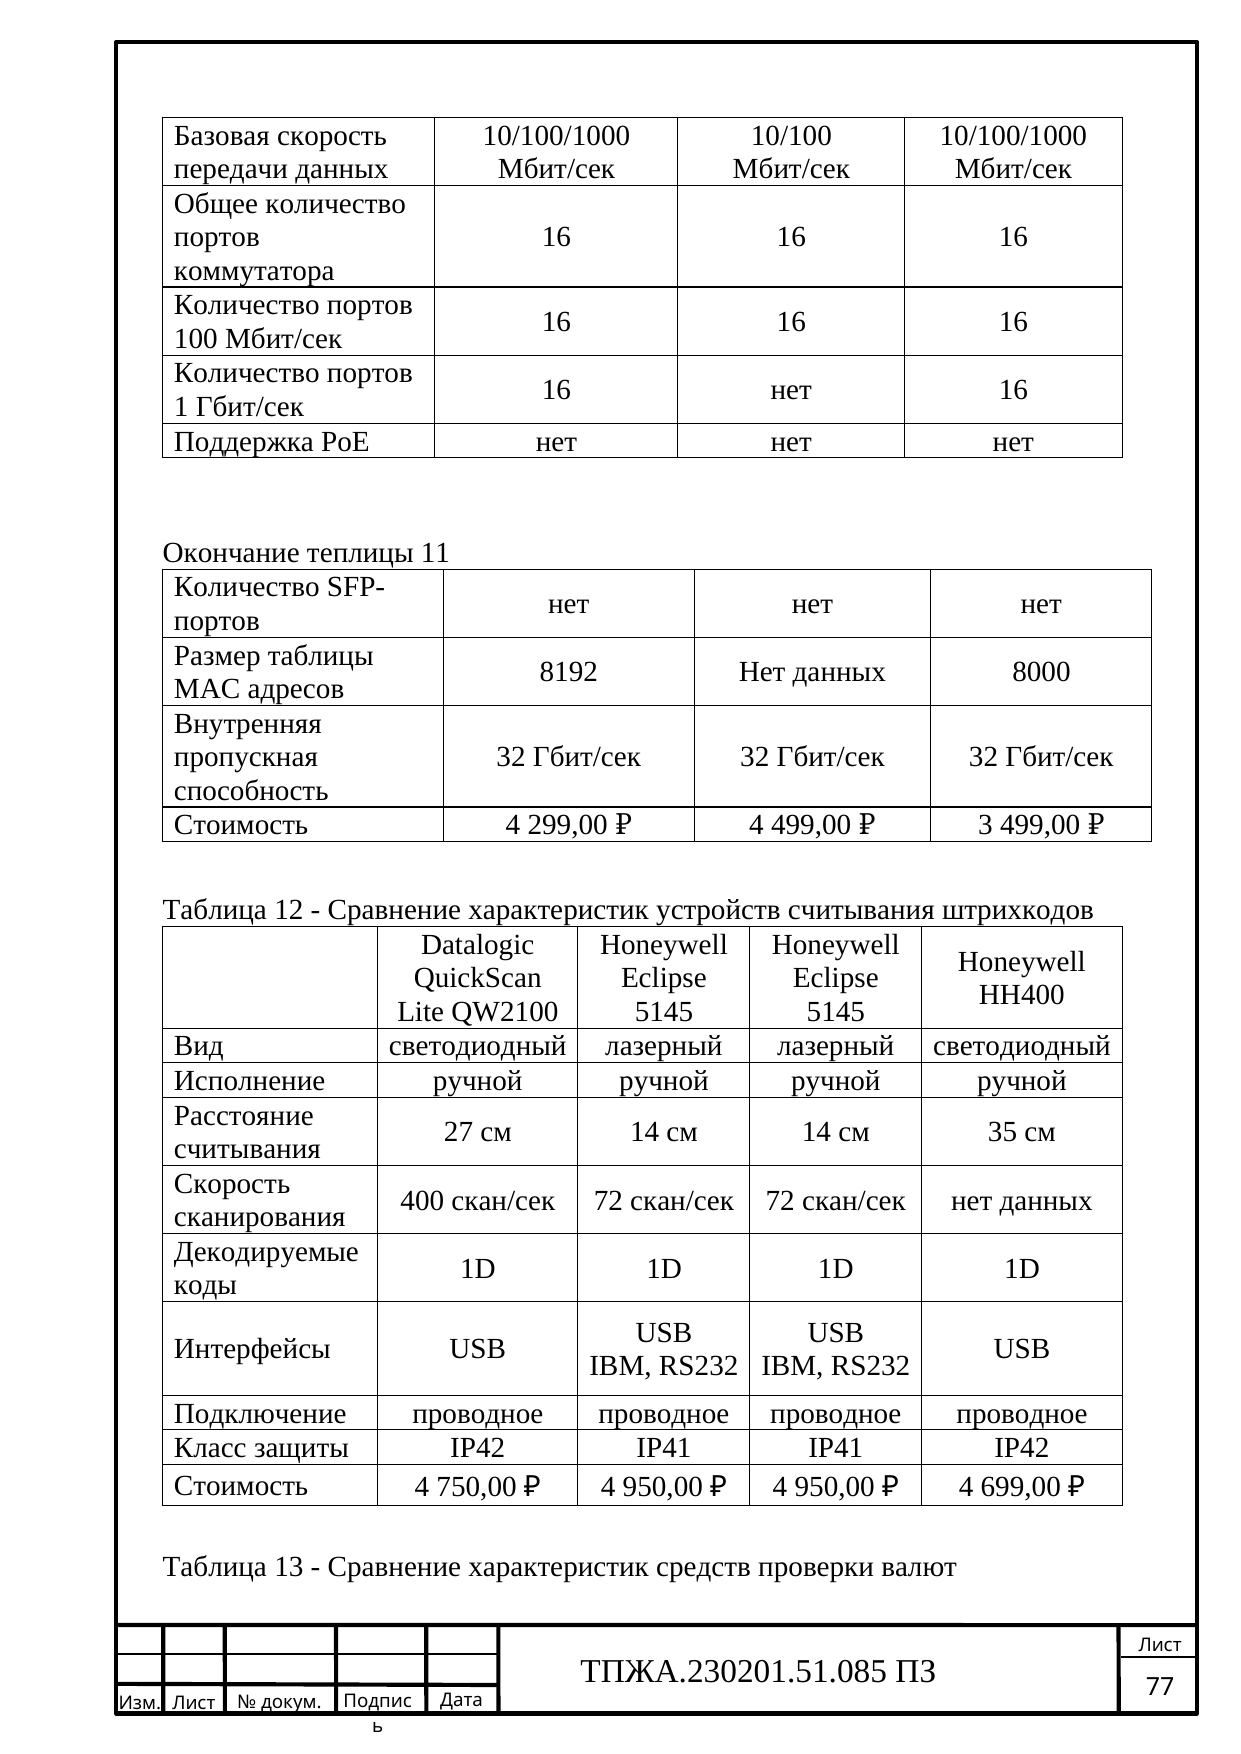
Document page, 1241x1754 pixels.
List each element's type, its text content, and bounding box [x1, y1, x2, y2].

table_cell ручной [578, 1063, 749, 1097]
table_cell 3 499,00 ₽ [931, 808, 1151, 841]
table_cell 1D [578, 1234, 749, 1301]
table_cell 4 950,00 ₽ [578, 1465, 749, 1505]
table_cell 16 [678, 186, 904, 286]
table_cell Внутренняя пропускная способность [163, 706, 443, 806]
table_cell IP41 [578, 1430, 749, 1464]
table_cell 16 [678, 288, 904, 354]
table_cell 16 [905, 288, 1122, 354]
table_cell 27 см [378, 1098, 577, 1165]
table_cell USB IBM, RS232 [750, 1302, 921, 1395]
table_cell 8000 [931, 638, 1151, 705]
table_header [163, 927, 377, 1027]
table_cell нет [435, 424, 677, 457]
table_cell 16 [905, 186, 1122, 286]
table_cell проводное [578, 1396, 749, 1429]
table_cell IP42 [378, 1430, 577, 1464]
text Окончание теплицы 11 [162, 535, 1152, 568]
table_cell Вид [163, 1029, 377, 1062]
table_cell проводное [922, 1396, 1122, 1429]
table_header нет [695, 570, 930, 637]
table_cell ручной [378, 1063, 577, 1097]
table_header Honeywell Eclipse 5145 [750, 927, 921, 1027]
table_cell нет данных [922, 1166, 1122, 1233]
table_cell 32 Гбит/сек [931, 706, 1151, 806]
table_header Honeywell Eclipse 5145 [578, 927, 749, 1027]
table_cell нет [678, 424, 904, 457]
table_cell USB IBM, RS232 [578, 1302, 749, 1395]
table_cell Нет данных [695, 638, 930, 705]
table_header Datalogic QuickScan Lite QW2100 [378, 927, 577, 1027]
table_cell Декодируемые коды [163, 1234, 377, 1301]
table_cell Интерфейсы [163, 1302, 377, 1395]
table_cell Общее количество портов коммутатора [163, 186, 434, 286]
table_cell USB [922, 1302, 1122, 1395]
table_cell Стоимость [163, 1465, 377, 1505]
table_cell 4 499,00 ₽ [695, 808, 930, 841]
table_cell 400 скан/сек [378, 1166, 577, 1233]
table_header нет [444, 570, 694, 637]
table_header нет [931, 570, 1151, 637]
table_cell 1D [922, 1234, 1122, 1301]
table_cell Расстояние считывания [163, 1098, 377, 1165]
table_cell Скорость сканирования [163, 1166, 377, 1233]
table_cell IP41 [750, 1430, 921, 1464]
table_cell Количество портов 1 Гбит/сек [163, 356, 434, 423]
table_cell лазерный [750, 1029, 921, 1062]
table_cell Класс защиты [163, 1430, 377, 1464]
text Таблица 13 - Сравнение характеристик средств проверки валют [162, 1549, 1152, 1582]
text Таблица 12 - Сравнение характеристик устройств считывания штрихкодов [162, 892, 1152, 926]
table_cell ручной [750, 1063, 921, 1097]
table_cell Исполнение [163, 1063, 377, 1097]
table_cell Размер таблицы МАС адресов [163, 638, 443, 705]
table_cell 35 см [922, 1098, 1122, 1165]
table_cell 16 [435, 186, 677, 286]
table_cell 72 скан/сек [750, 1166, 921, 1233]
table_cell 4 750,00 ₽ [378, 1465, 577, 1505]
table_cell Поддержка PoE [163, 424, 434, 457]
table_cell светодиодный [922, 1029, 1122, 1062]
table_header Honeywell HH400 [922, 927, 1122, 1027]
table_cell 4 950,00 ₽ [750, 1465, 921, 1505]
table_cell нет [905, 424, 1122, 457]
table_cell 4 699,00 ₽ [922, 1465, 1122, 1505]
table_cell ручной [922, 1063, 1122, 1097]
table_cell 32 Гбит/сек [444, 706, 694, 806]
table_cell USB [378, 1302, 577, 1395]
table_cell 14 см [578, 1098, 749, 1165]
table_cell 16 [435, 356, 677, 423]
table_cell Подключение [163, 1396, 377, 1429]
table_cell 1D [750, 1234, 921, 1301]
table_cell Количество портов 100 Мбит/сек [163, 288, 434, 354]
table_cell проводное [378, 1396, 577, 1429]
table_cell 10/100/1000 Мбит/сек [435, 118, 677, 185]
table_cell проводное [750, 1396, 921, 1429]
table_cell Стоимость [163, 808, 443, 841]
table_cell IP42 [922, 1430, 1122, 1464]
table_cell Базовая скорость передачи данных [163, 118, 434, 185]
table_cell 72 скан/сек [578, 1166, 749, 1233]
table_cell лазерный [578, 1029, 749, 1062]
table_cell 14 см [750, 1098, 921, 1165]
table_cell светодиодный [378, 1029, 577, 1062]
table_cell 32 Гбит/сек [695, 706, 930, 806]
table_cell 1D [378, 1234, 577, 1301]
table_cell 10/100 Мбит/сек [678, 118, 904, 185]
table_cell 16 [905, 356, 1122, 423]
table_cell нет [678, 356, 904, 423]
table_cell 16 [435, 288, 677, 354]
table_header Количество SFP-портов [163, 570, 443, 637]
table_cell 4 299,00 ₽ [444, 808, 694, 841]
table_cell 10/100/1000 Мбит/сек [905, 118, 1122, 185]
table_cell 8192 [444, 638, 694, 705]
